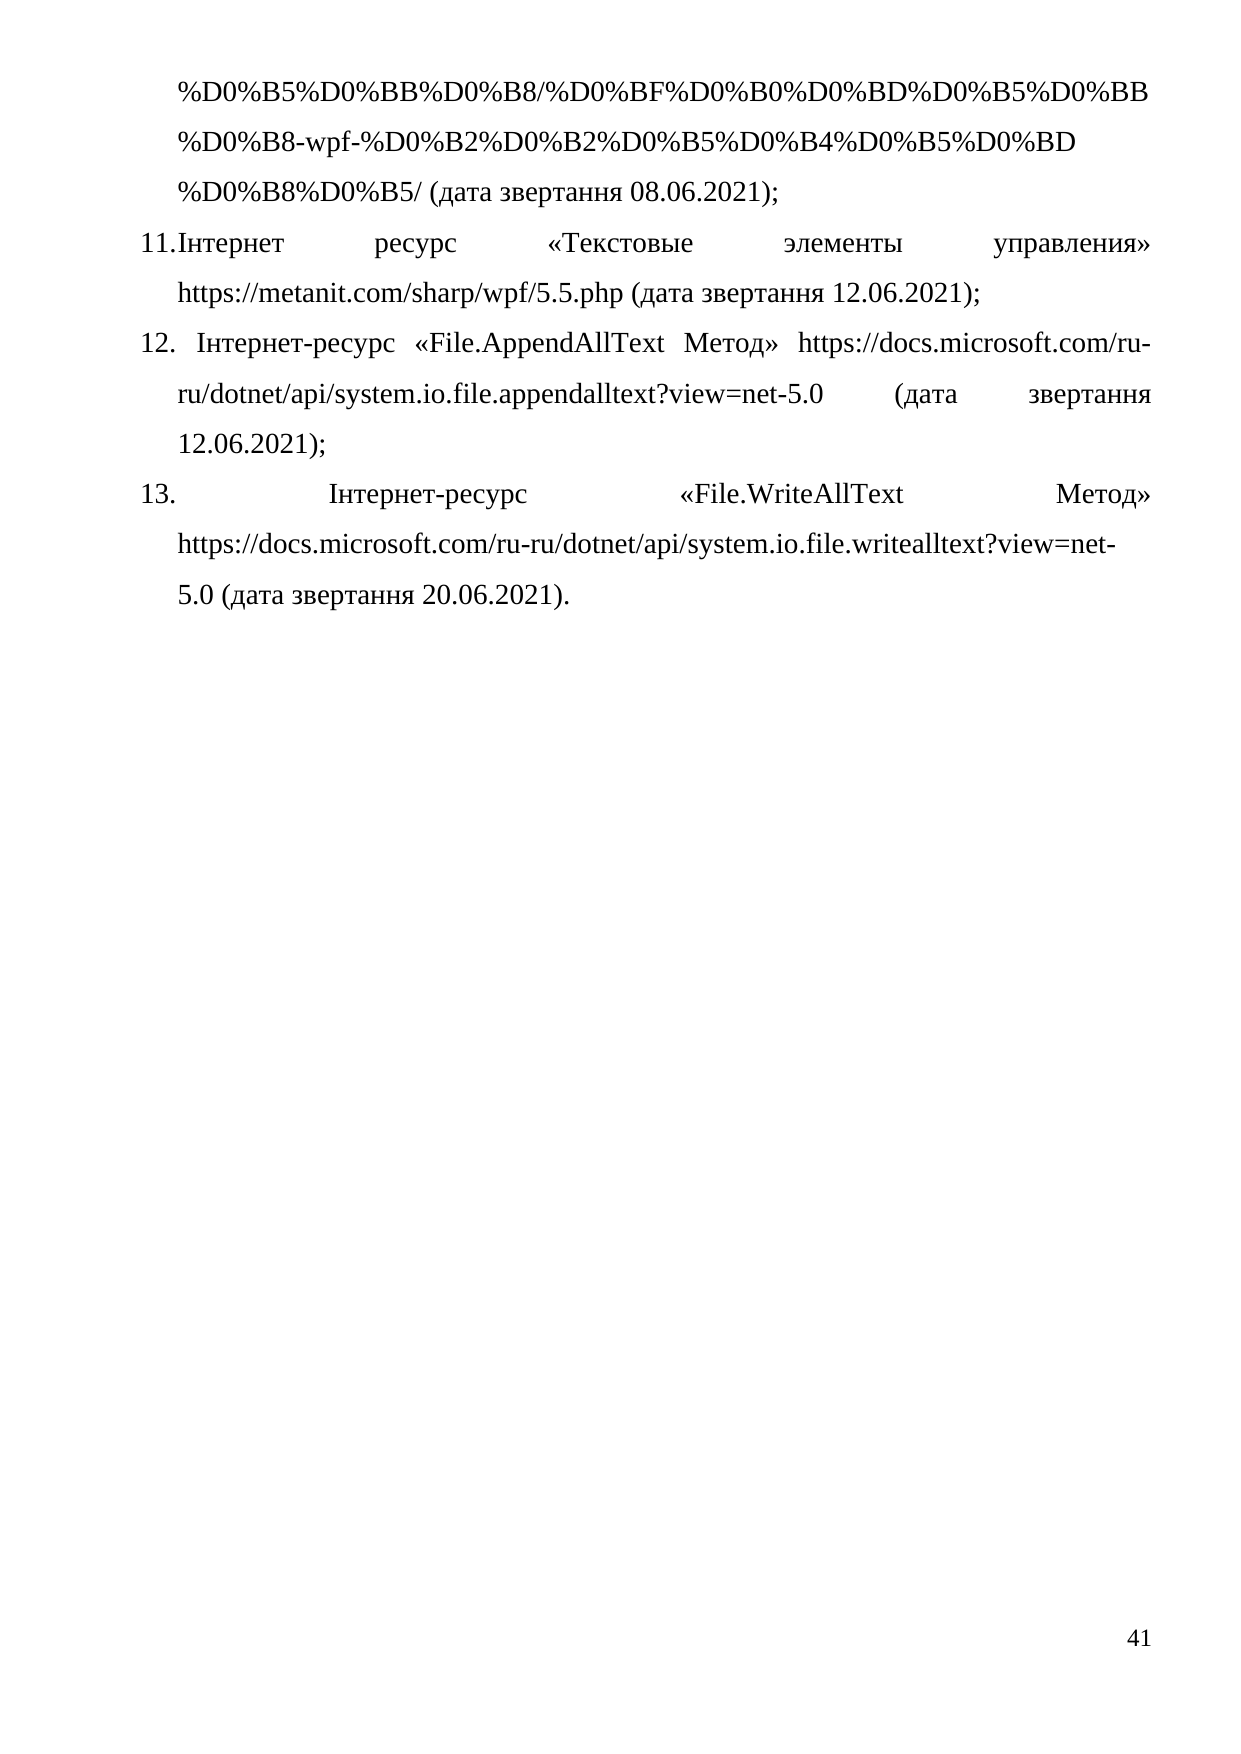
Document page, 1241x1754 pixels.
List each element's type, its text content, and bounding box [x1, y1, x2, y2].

list Інтернет-ресурс «File.WriteAllText Метод» https://docs.microsoft.com/ru-ru/dotnet/api/system.io.file.writealltext?view=net-5.0 (дата звертання 20.06.2021). [140, 476, 1152, 611]
list Інтернет-ресурс «File.AppendAllText Метод» https://docs.microsoft.com/ru-ru/dotnet/api/system.io.file.appendalltext?view=net-5.0 (дата звертання 12.06.2021); [140, 325, 1152, 459]
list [140, 74, 1152, 208]
list Інтернет ресурс «Текстовые элементы управления» https://metanit.com/sharp/wpf/5.5.php (дата звертання 12.06.2021); [140, 225, 1152, 309]
